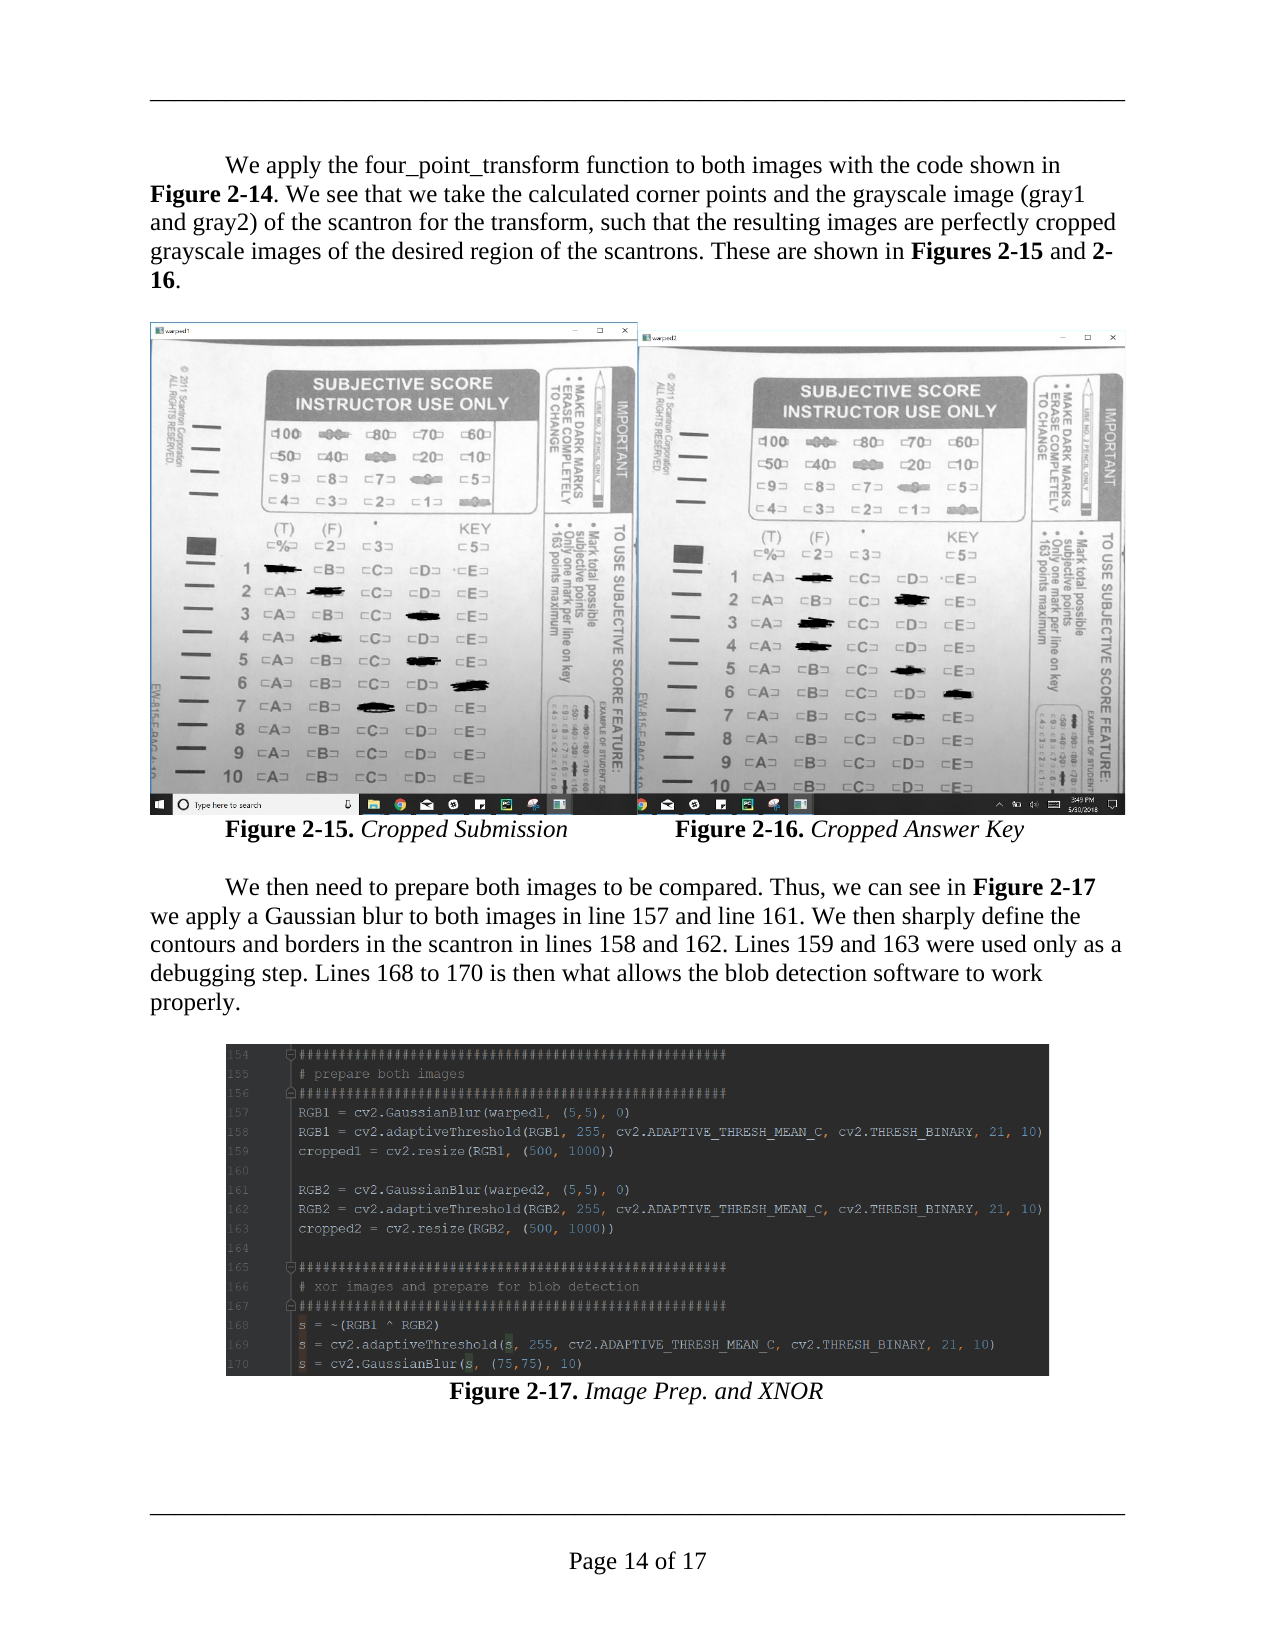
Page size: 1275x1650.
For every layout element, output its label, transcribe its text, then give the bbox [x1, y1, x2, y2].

picture [226, 1044, 1050, 1376]
text Figure 2-17. Image Prep. and XNOR [150, 1376, 1125, 1404]
picture [150, 322, 1125, 815]
text Figure 2-15. Cropped Submission Figure 2-16. Cropped Answer Key [150, 815, 1125, 843]
text We then need to prepare both images to be compared. Thus, we can see in Figure 2-17 we apply a Gaussian blur to both images in line 157 and line 161. We then sharply define the contours and borders in the scantron in lines 158 and 162. Lines 159 and 163 were used only as a debugging step. Lines 168 to 170 is then what allows the blob detection software to work properly. [150, 872, 1125, 1016]
text We apply the four_point_transform function to both images with the code shown in Figure 2-14. We see that we take the calculated corner points and the grayscale image (gray1 and gray2) of the scantron for the transform, such that the resulting images are perfectly cropped grayscale images of the desired region of the scantrons. These are shown in Figures 2-15 and 2-16. [150, 150, 1125, 294]
